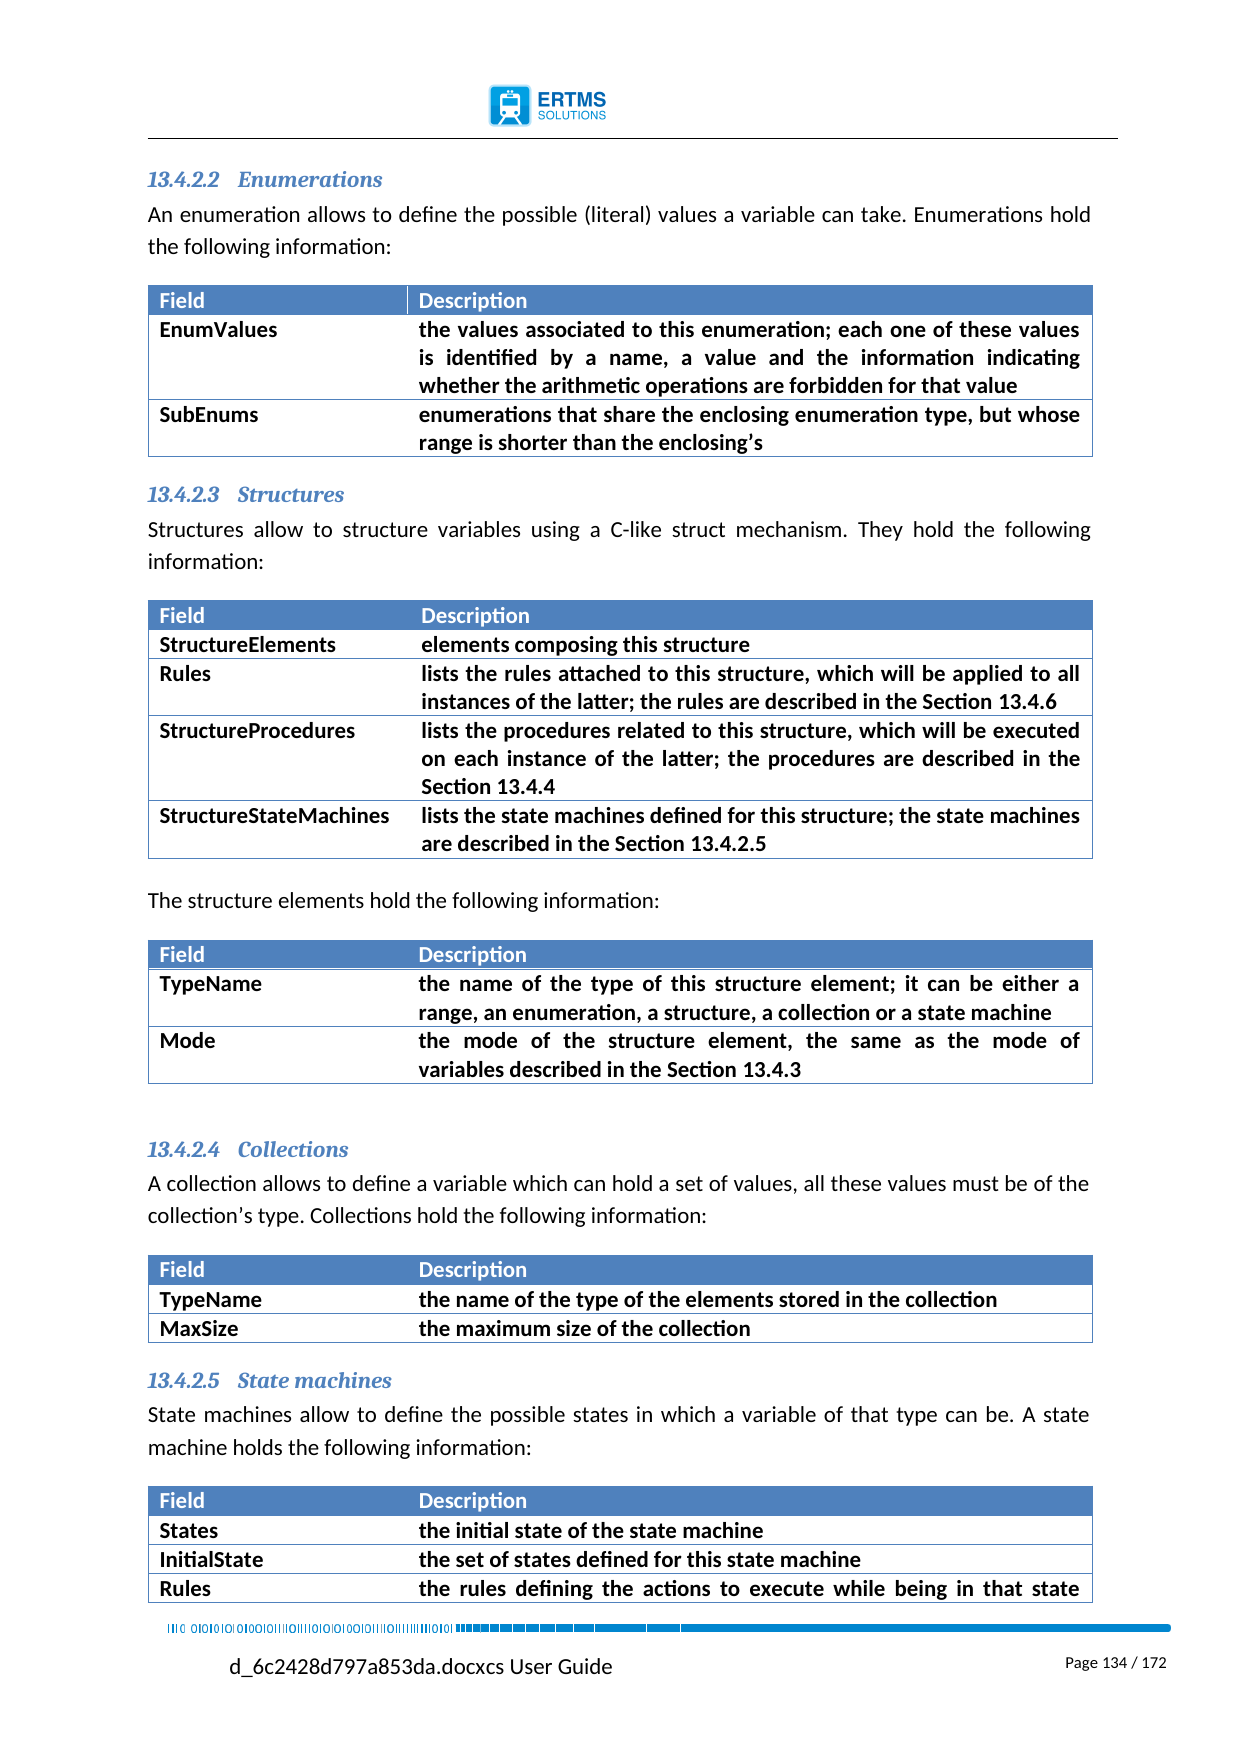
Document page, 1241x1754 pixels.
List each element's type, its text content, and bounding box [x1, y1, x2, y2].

table_header Field [149, 1256, 407, 1284]
table_cell Mode [149, 1027, 407, 1083]
table_cell TypeName [149, 970, 407, 1026]
table_cell StructureProcedures [149, 716, 410, 800]
table_cell the set of states defined for this state machine [407, 1545, 1092, 1573]
subtitle State machines [148, 1368, 1093, 1394]
text A collection allows to define a variable which can hold a set of values, all these values must be of the collection’s type. Collections hold the following information: [148, 1169, 1093, 1229]
table_cell lists the procedures related to this structure, which will be executed on each instance of the latter; the procedures are described in the Section 13.4.4 [410, 716, 1092, 800]
table_cell States [149, 1516, 407, 1544]
table_header Field [149, 286, 407, 314]
table_cell StructureElements [149, 630, 410, 658]
table_cell the initial state of the state machine [407, 1516, 1092, 1544]
picture [167, 1624, 1171, 1633]
table_cell EnumValues [149, 315, 407, 399]
table_header Description [407, 1256, 1092, 1284]
text An enumeration allows to define the possible (literal) values a variable can take. Enumerations hold the following information: [148, 200, 1093, 260]
text Structures allow to structure variables using a C-like struct mechanism. They hold the following information: [148, 515, 1093, 575]
table_header Description [407, 941, 1092, 968]
subtitle Collections [148, 1137, 1093, 1163]
table_cell the mode of the structure element, the same as the mode of variables described in the Section 13.4.3 [407, 1027, 1092, 1083]
table_cell InitialState [149, 1545, 407, 1573]
table_cell the name of the type of the elements stored in the collection [407, 1285, 1092, 1313]
table_cell StructureStateMachines [149, 801, 410, 857]
table_cell lists the state machines defined for this structure; the state machines are described in the Section 13.4.2.5 [410, 801, 1092, 857]
table_cell the maximum size of the collection [407, 1314, 1092, 1342]
table_header Description [410, 601, 1092, 629]
table_cell TypeName [149, 1285, 407, 1313]
table_header Field [149, 1487, 407, 1515]
table_cell lists the rules attached to this structure, which will be applied to all instances of the latter; the rules are described in the Section 13.4.6 [410, 659, 1092, 715]
table_cell MaxSize [149, 1314, 407, 1342]
text The structure elements hold the following information: [148, 886, 1093, 914]
subtitle Structures [148, 482, 1093, 508]
table_cell Rules [149, 659, 410, 715]
table_cell elements composing this structure [410, 630, 1092, 658]
table_header Description [407, 1487, 1092, 1515]
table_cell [407, 1574, 1092, 1602]
picture [477, 73, 617, 138]
table_cell the values associated to this enumeration; each one of these values is identified by a name, a value and the information indicating whether the arithmetic operations are forbidden for that value [408, 315, 1092, 399]
table_cell the name of the type of this structure element; it can be either a range, an enumeration, a structure, a collection or a state machine [407, 970, 1092, 1026]
table_cell Rules [149, 1574, 407, 1602]
table_header Description [408, 286, 1092, 314]
text State machines allow to define the possible states in which a variable of that type can be. A state machine holds the following information: [148, 1400, 1093, 1461]
table_header Field [149, 941, 407, 968]
subtitle Enumerations [148, 167, 1093, 193]
table_cell enumerations that share the enclosing enumeration type, but whose range is shorter than the enclosing’s [408, 400, 1092, 456]
table_header Field [149, 601, 410, 629]
table_cell SubEnums [149, 400, 407, 456]
